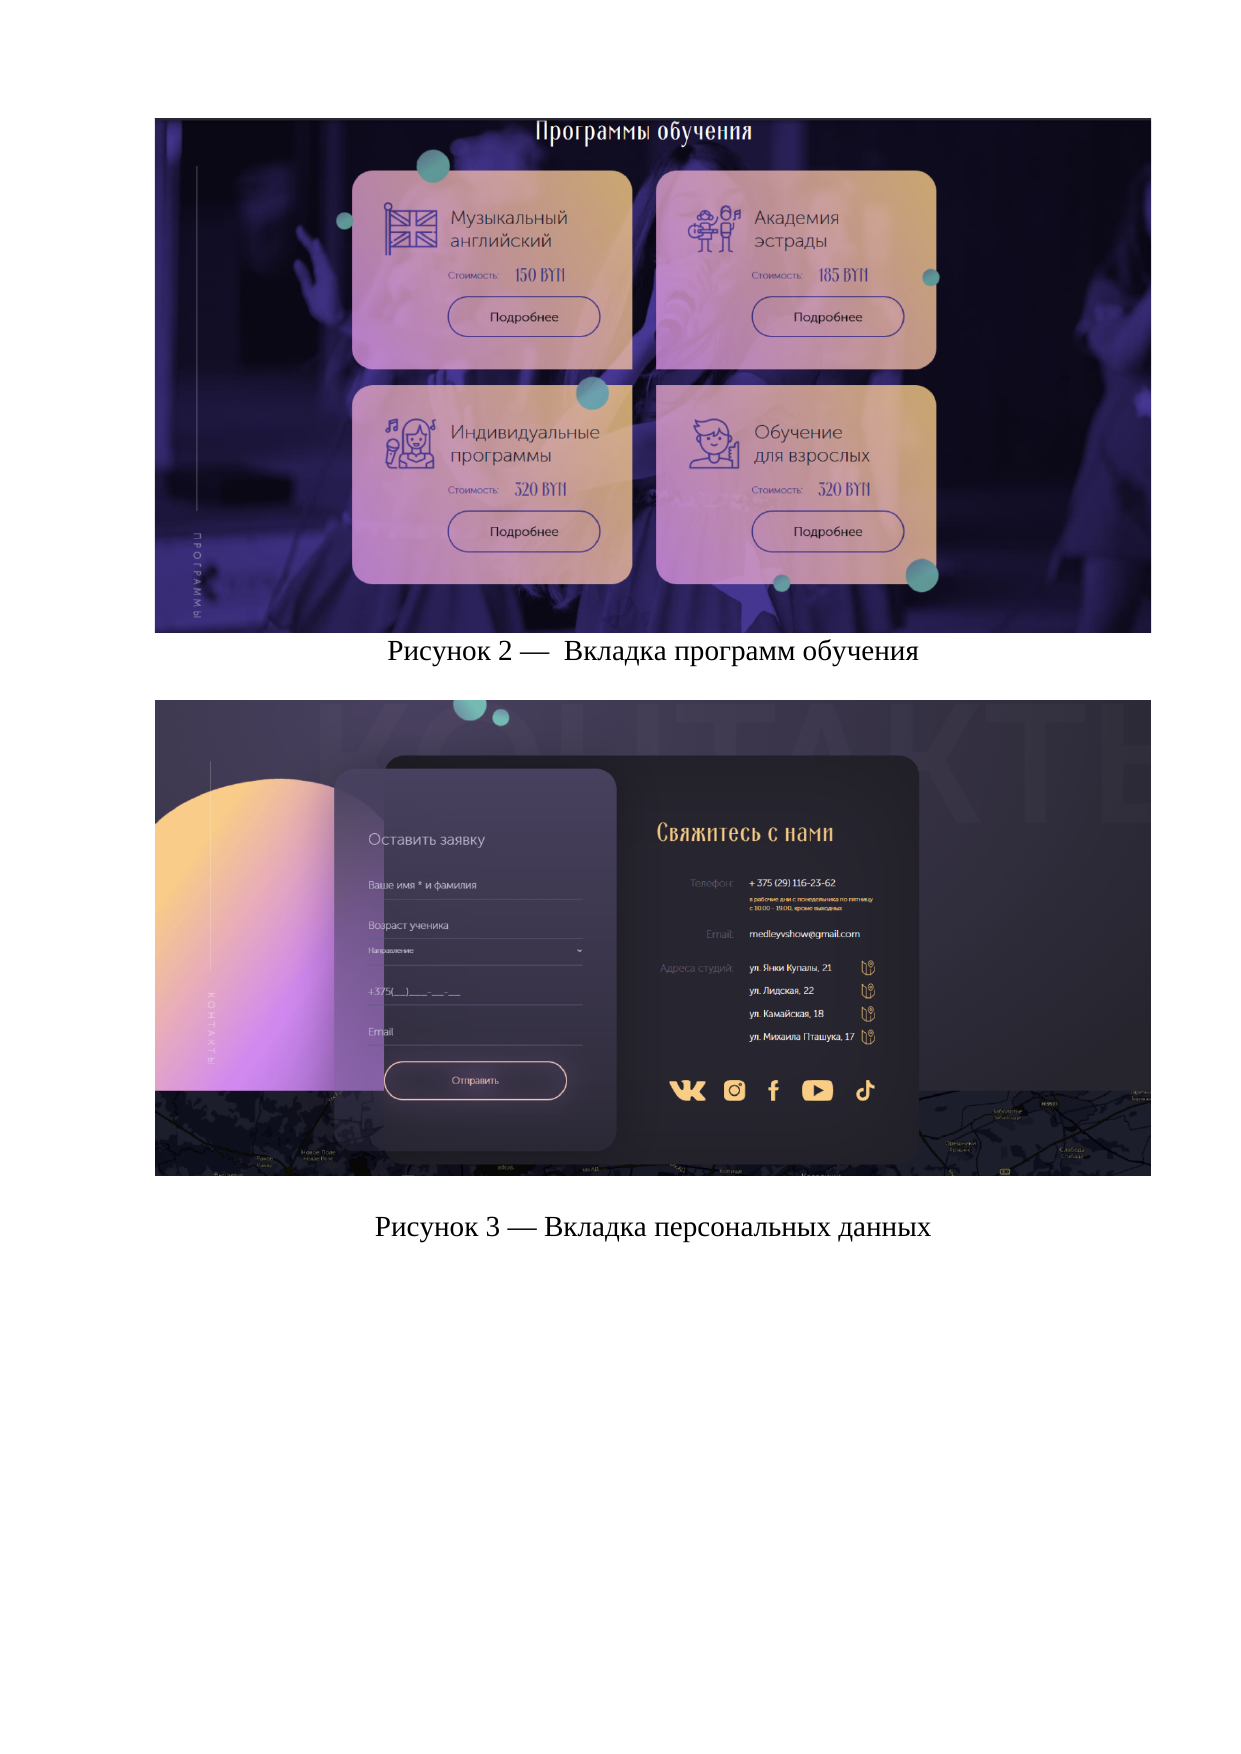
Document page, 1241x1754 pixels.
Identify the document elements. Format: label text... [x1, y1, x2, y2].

text Рисунок 2 — Вкладка программ обучения [154, 633, 1152, 666]
picture [155, 700, 1151, 1176]
text Рисунок 3 — Вкладка персональных данных [154, 1209, 1152, 1243]
picture [154, 118, 1152, 633]
